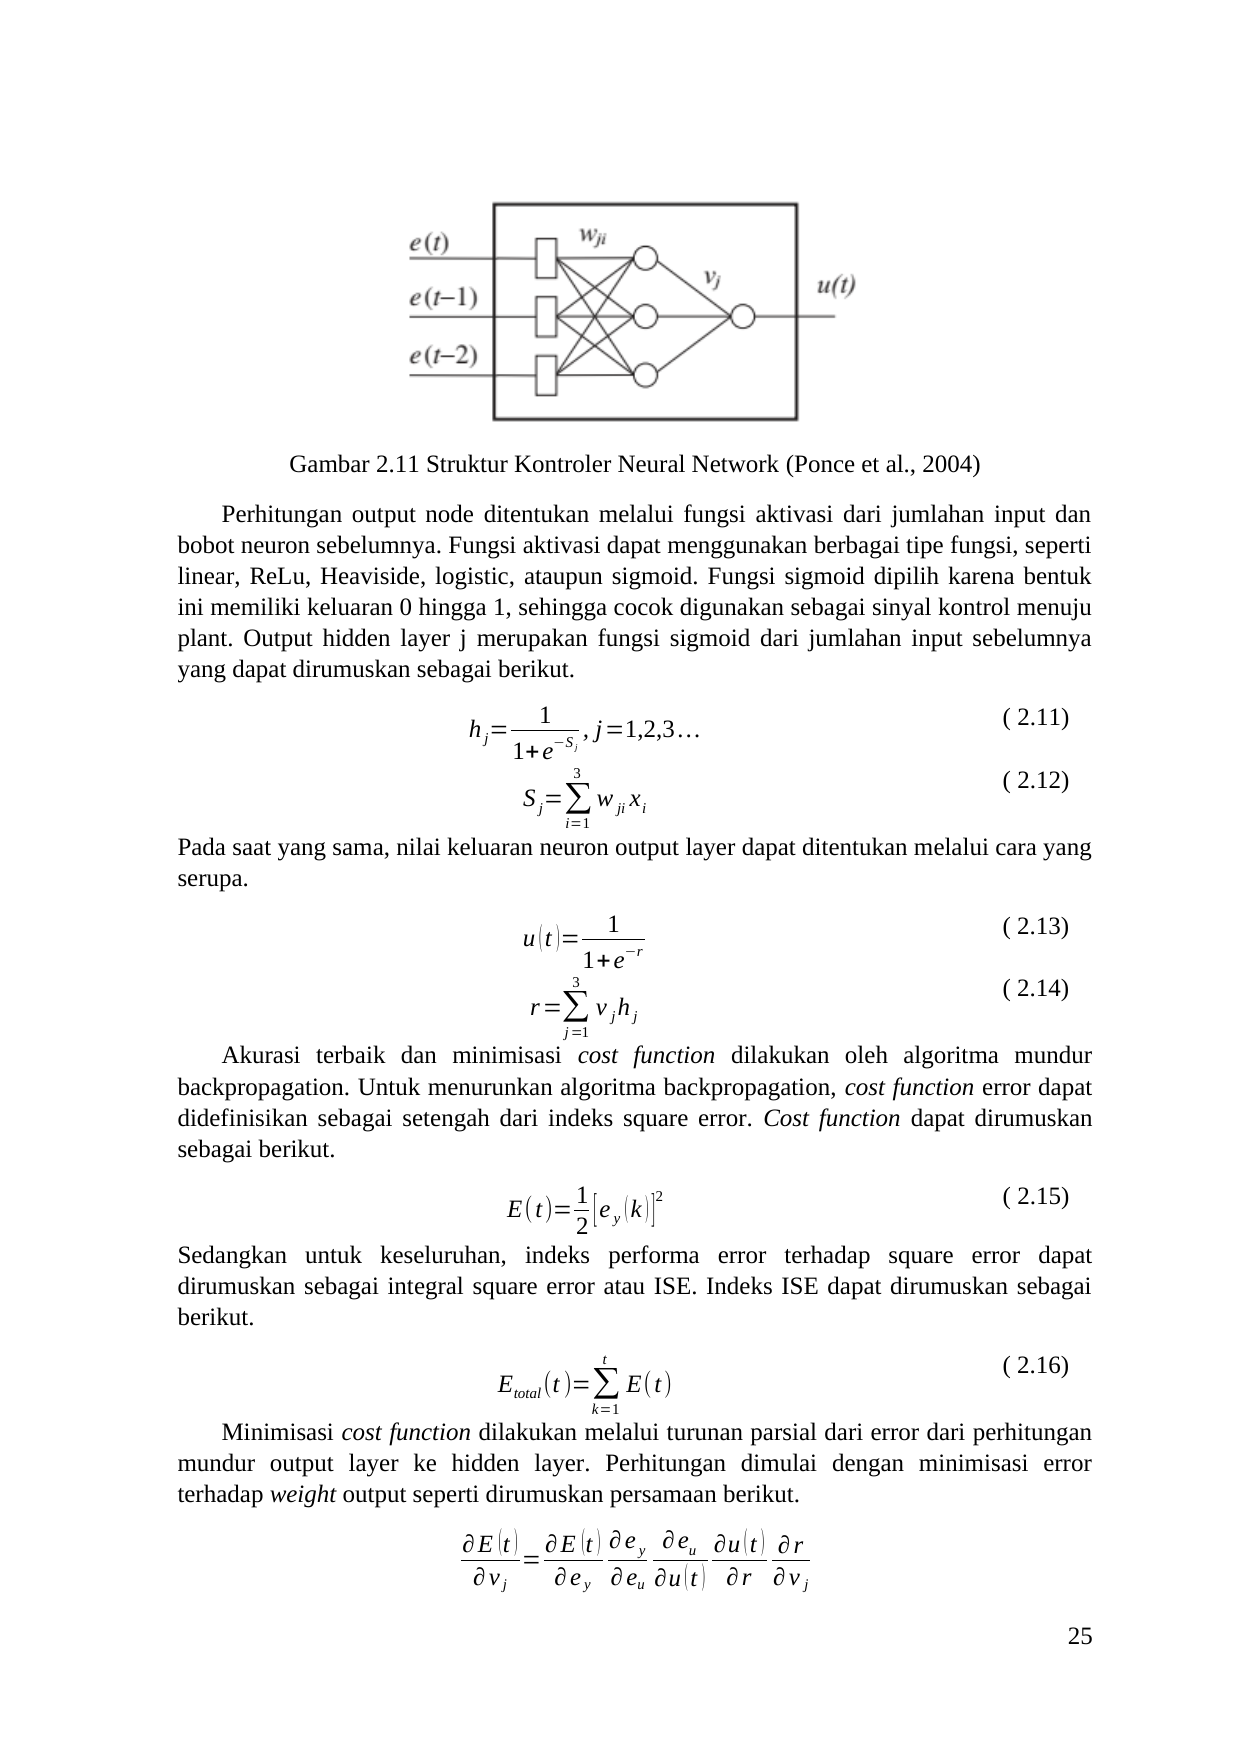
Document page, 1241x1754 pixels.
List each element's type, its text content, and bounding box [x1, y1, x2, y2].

table_header ( 2.13) [991, 911, 1093, 973]
table_header ( 2.15) [991, 1181, 1093, 1240]
table_cell ( 2.12) [991, 765, 1093, 832]
table_header [177, 702, 991, 765]
text Perhitungan output node ditentukan melalui fungsi aktivasi dari jumlahan input dan bobot neuron sebelumnya. Fungsi aktivasi dapat menggunakan berbagai tipe fungsi, seperti linear, ReLu, Heaviside, logistic, ataupun sigmoid. Fungsi sigmoid dipilih karena bentuk ini memiliki keluaran 0 hingga 1, sehingga cocok digunakan sebagai sinyal kontrol menuju plant. Output hidden layer j merupakan fungsi sigmoid dari jumlahan input sebelumnya yang dapat dirumuskan sebagai berikut. [177, 499, 1092, 683]
table_header [177, 911, 991, 973]
table_header ( 2.16) [991, 1350, 1093, 1417]
text Akurasi terbaik dan minimisasi cost function dilakukan oleh algoritma mundur backpropagation. Untuk menurunkan algoritma backpropagation, cost function error dapat didefinisikan sebagai setengah dari indeks square error. Cost function dapat dirumuskan sebagai berikut. [177, 1041, 1092, 1162]
table_cell [177, 973, 991, 1041]
table_cell ( 2.14) [991, 973, 1093, 1041]
text Pada saat yang sama, nilai keluaran neuron output layer dapat ditentukan melalui cara yang serupa. [177, 832, 1092, 892]
table_cell [177, 765, 991, 832]
text Sedangkan untuk keseluruhan, indeks performa error terhadap square error dapat dirumuskan sebagai integral square error atau ISE. Indeks ISE dapat dirumuskan sebagai berikut. [177, 1240, 1092, 1331]
text Minimisasi cost function dilakukan melalui turunan parsial dari error dari perhitungan mundur output layer ke hidden layer. Perhitungan dimulai dengan minimisasi error terhadap weight output seperti dirumuskan persamaan berikut. [177, 1417, 1092, 1508]
text Gambar 2.11 Struktur Kontroler Neural Network [177, 449, 1092, 478]
picture [391, 177, 879, 431]
table_header [177, 1181, 991, 1240]
table_header ( 2.11) [991, 702, 1093, 765]
table_header [177, 1350, 991, 1417]
